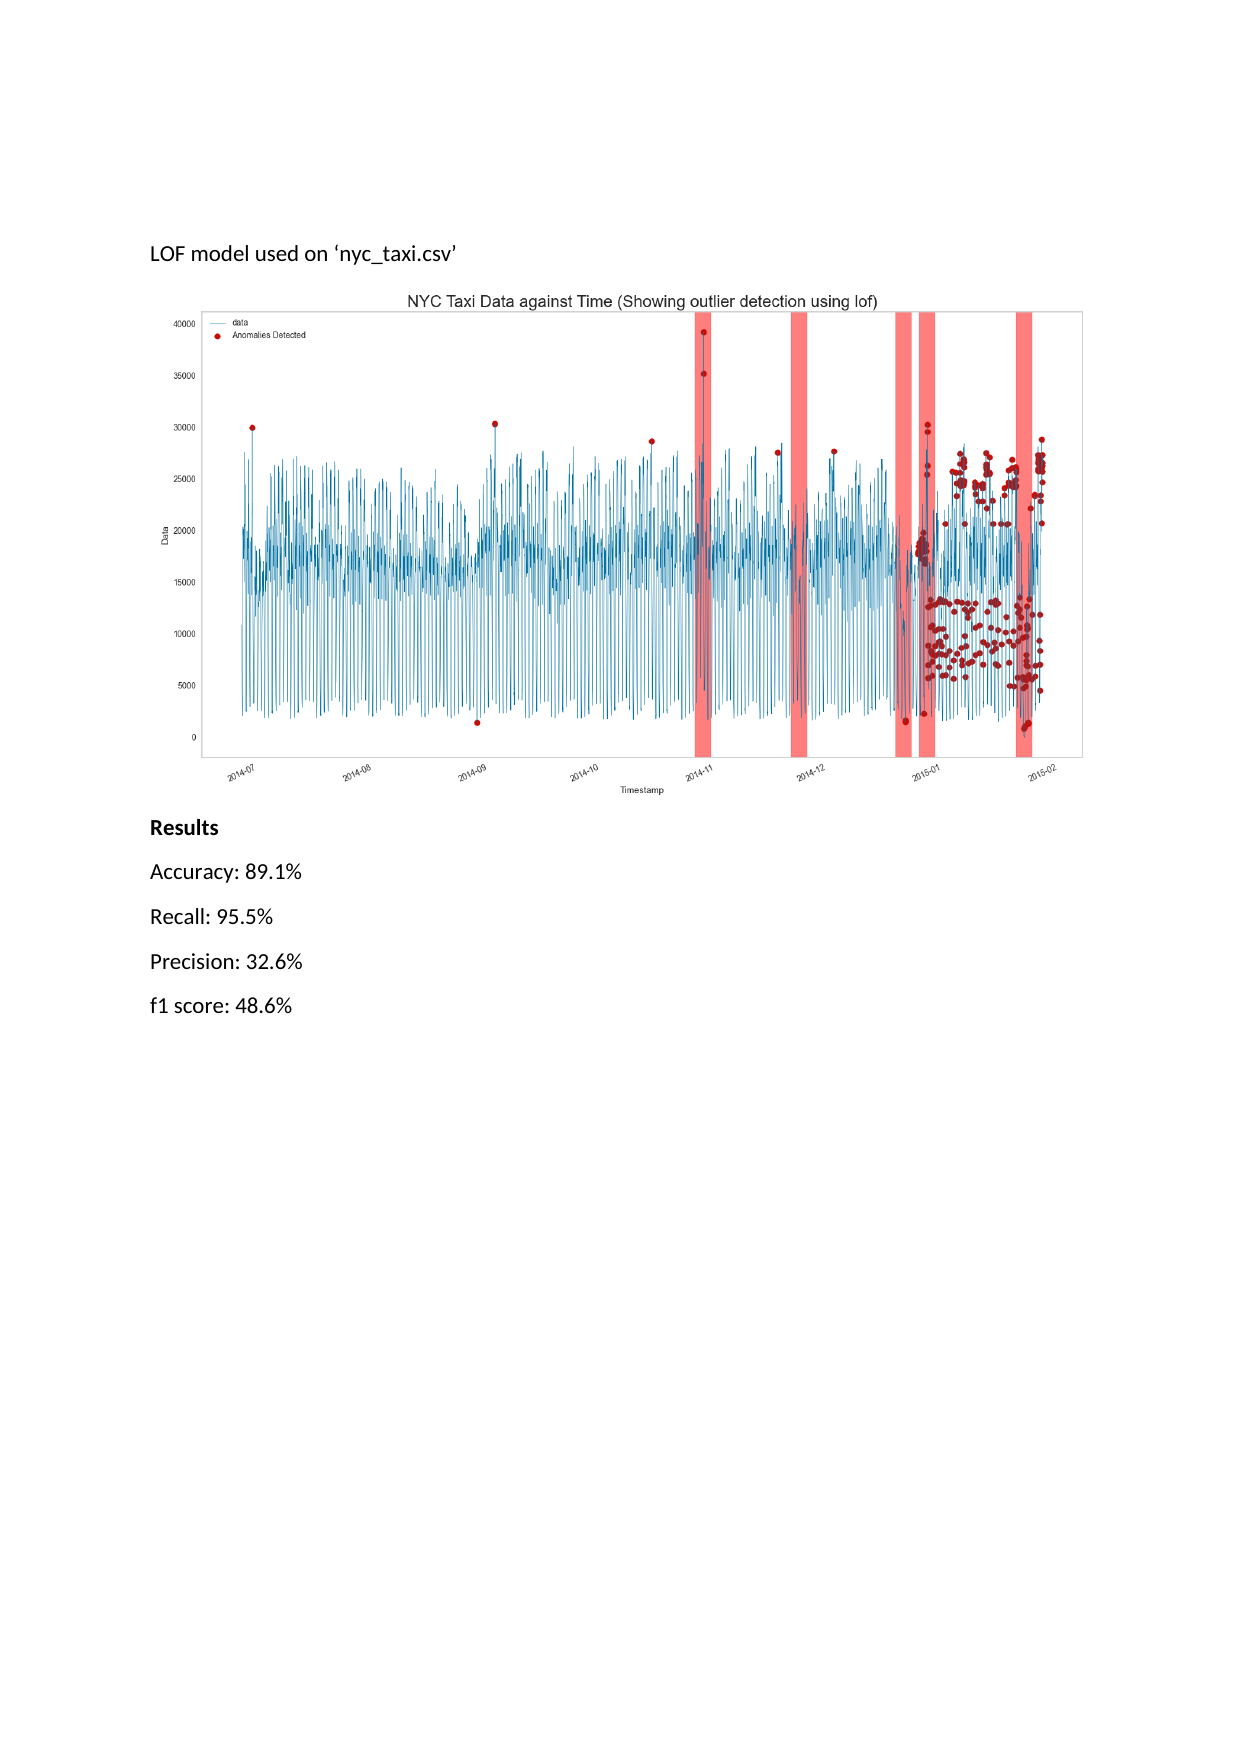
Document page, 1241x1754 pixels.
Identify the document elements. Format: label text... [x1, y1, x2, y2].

text LOF model used on ‘nyc_taxi.csv’ [150, 239, 1090, 267]
text Accuracy: 89.1% [150, 857, 1090, 886]
text f1 score: 48.6% [150, 992, 1090, 1019]
text Recall: 95.5% [150, 902, 1090, 930]
text Results [150, 813, 1090, 841]
text Precision: 32.6% [150, 947, 1090, 975]
picture [150, 284, 1091, 797]
